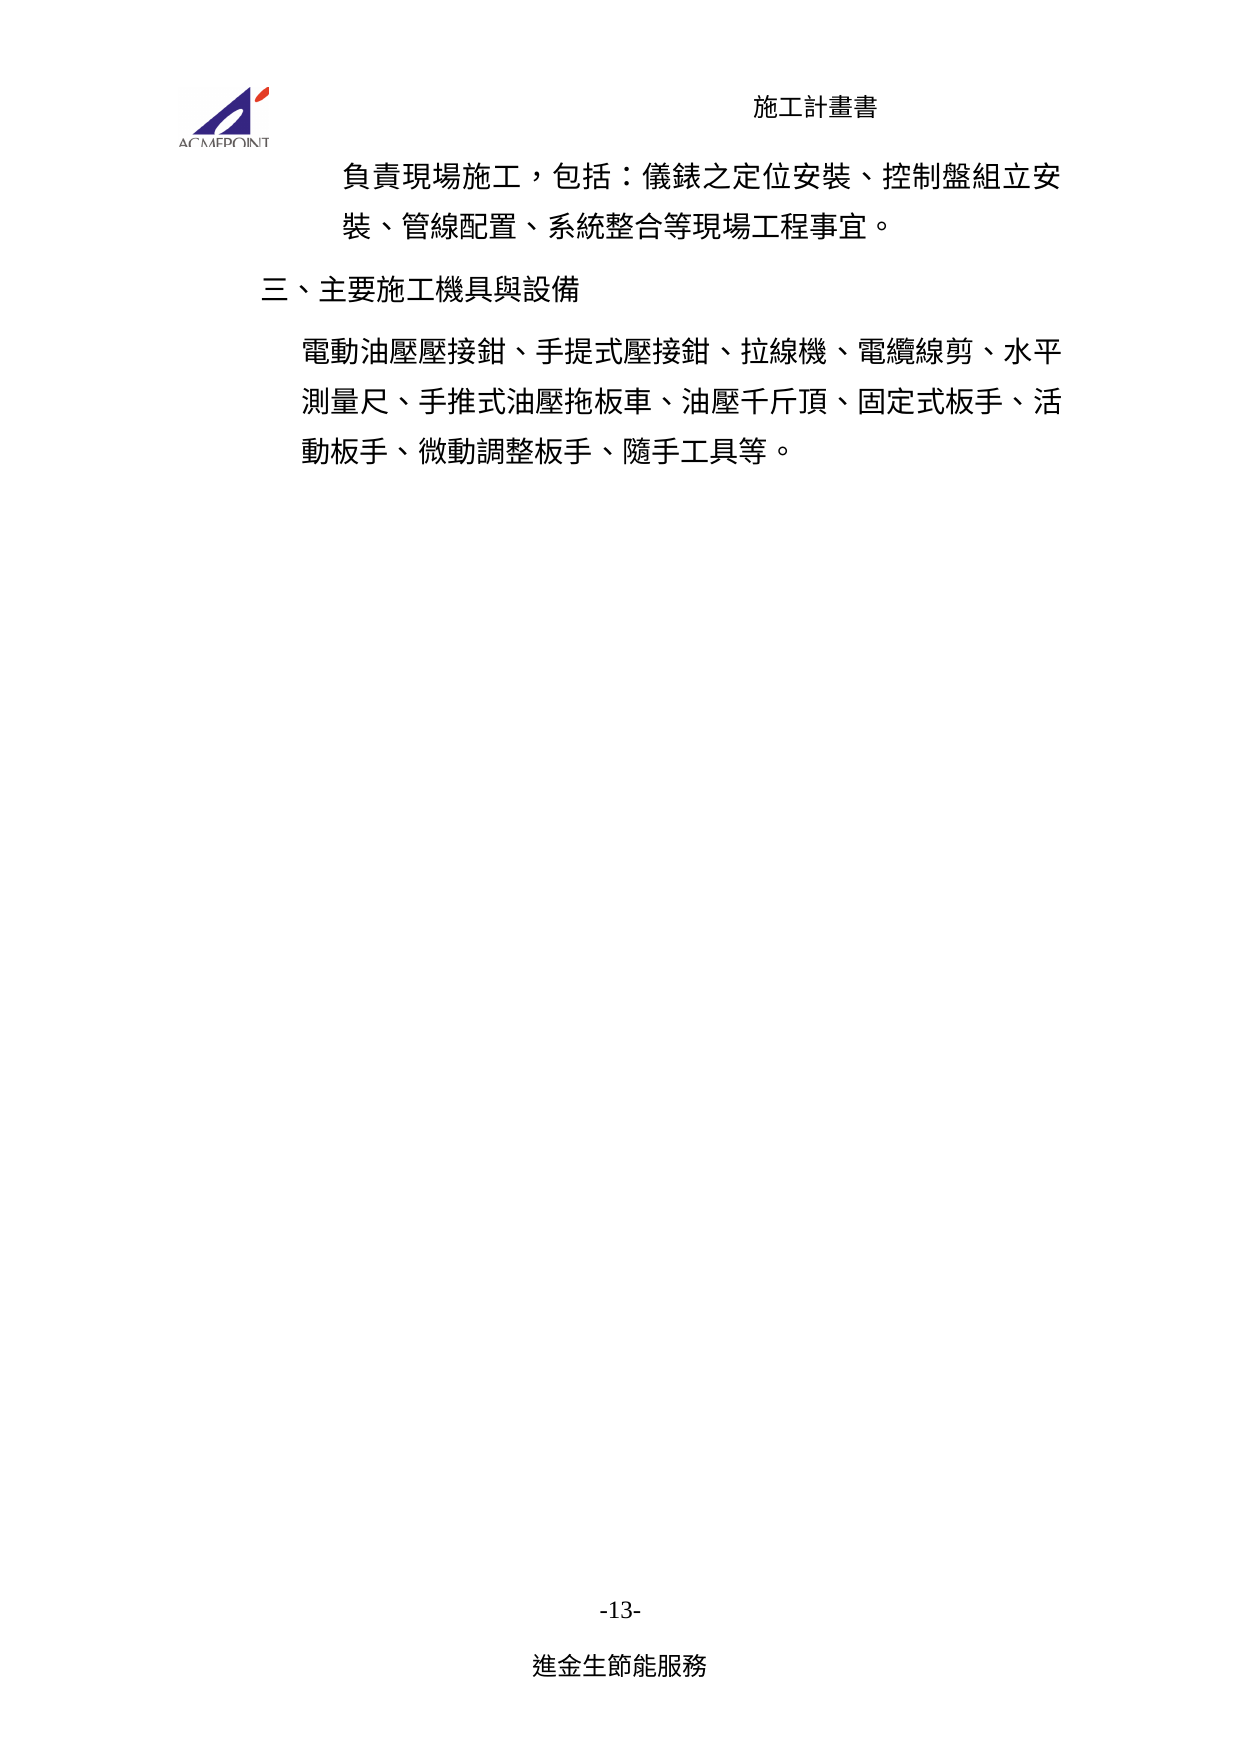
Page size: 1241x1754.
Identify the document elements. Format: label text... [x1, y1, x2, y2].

text 負責現場施工，包括：儀錶之定位安裝、控制盤組立安裝、管線配置、系統整合等現場工程事宜。 [343, 148, 1063, 248]
text 三、主要施工機具與設備 [260, 260, 1063, 310]
picture [177, 87, 269, 146]
text 電動油壓壓接鉗、手提式壓接鉗、拉線機、電纜線剪、水平測量尺、手推式油壓拖板車、油壓千斤頂、固定式板手、活動板手、微動調整板手、隨手工具等。 [301, 323, 1063, 473]
